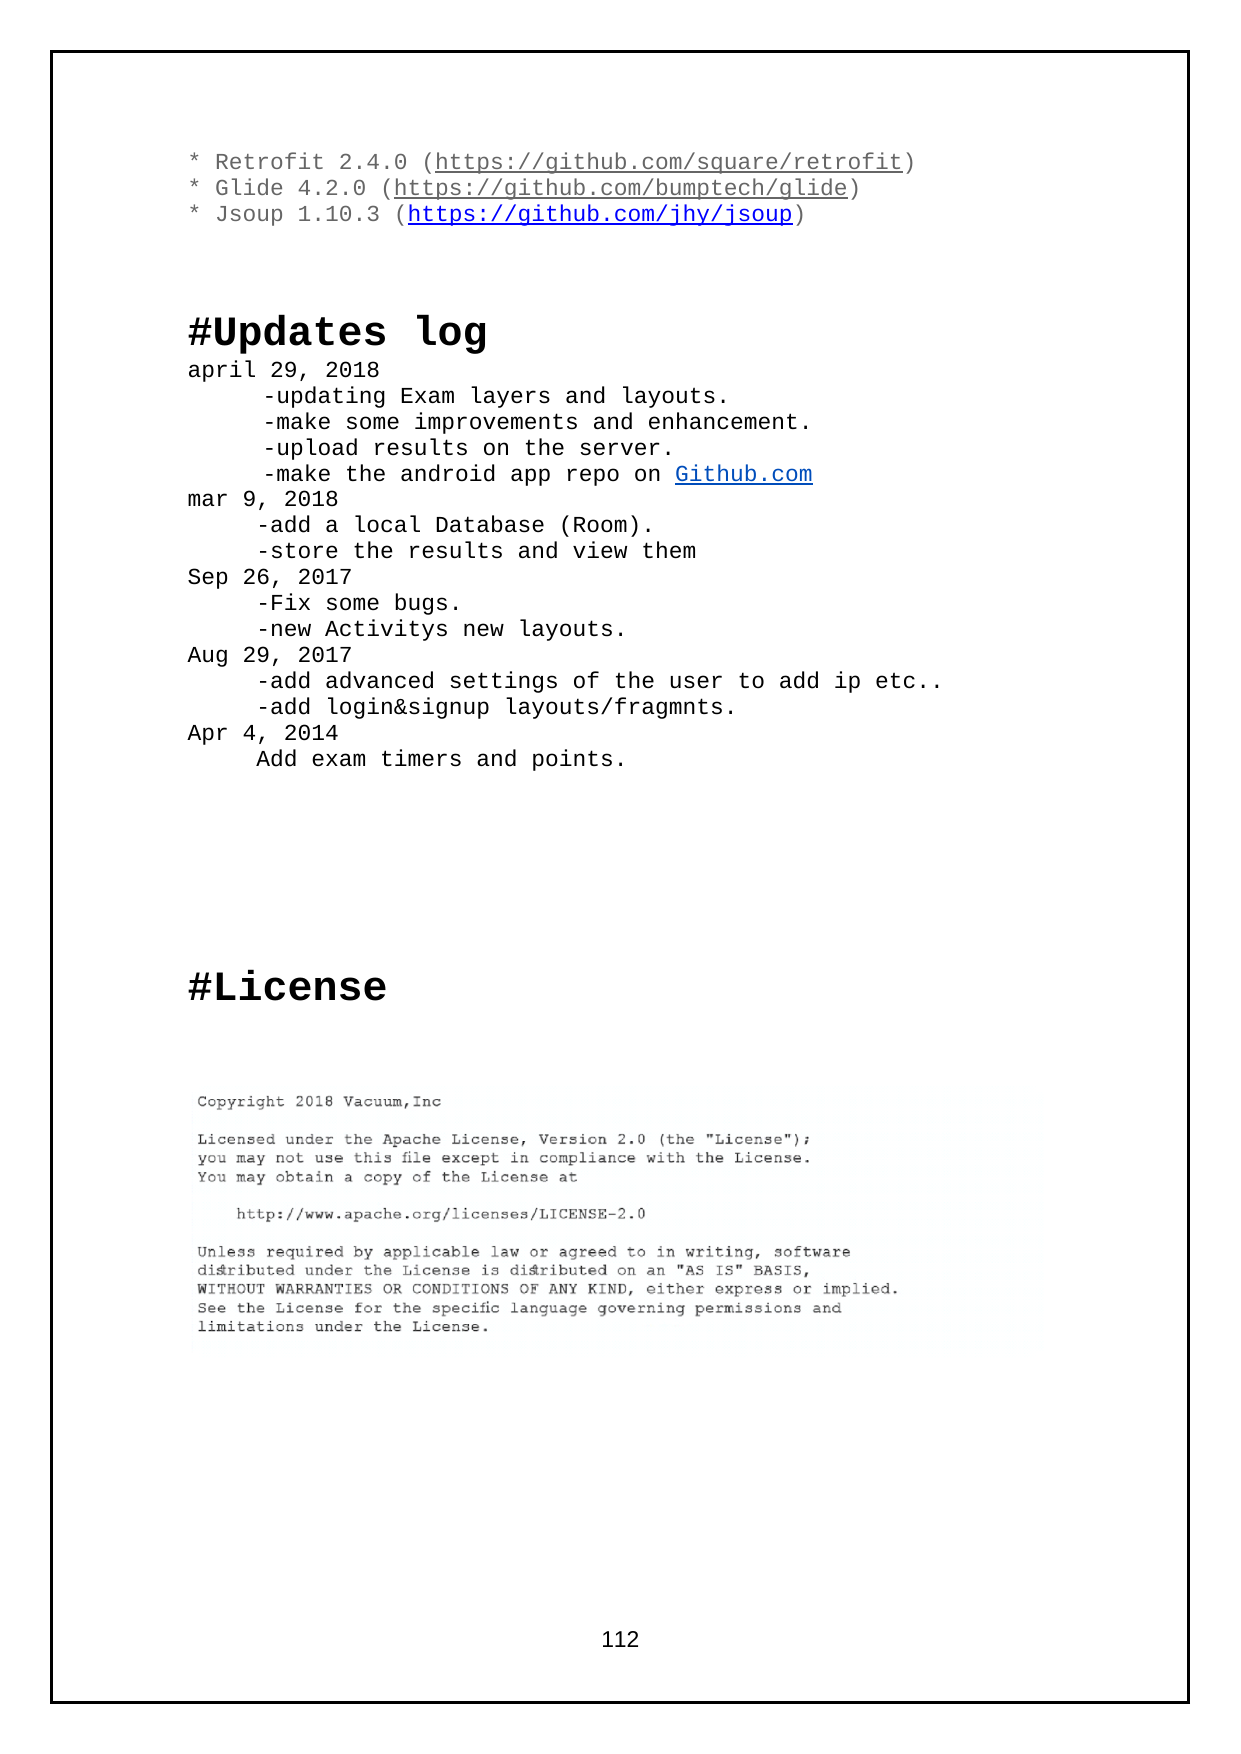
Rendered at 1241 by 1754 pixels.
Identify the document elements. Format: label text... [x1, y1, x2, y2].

text #Updates log [187, 285, 1053, 358]
text #License [187, 966, 1053, 1013]
text Aug 29, 2017 -add advanced settings of the user to add ip etc.. [187, 643, 1053, 695]
picture [187, 1080, 1053, 1366]
text * Retrofit 2.4.0 (https://github.com/square/retrofit) [187, 150, 1053, 176]
text Apr 4, 2014 Add exam timers and points. [187, 721, 1053, 828]
text mar 9, 2018 -add a local Database (Room). -store the results and view them [187, 488, 1053, 566]
text Sep 26, 2017 -Fix some bugs. -new Activitys new layouts. [187, 566, 1053, 643]
text april 29, 2018 [187, 358, 1053, 384]
text * Jsoup 1.10.3 (https://github.com/jhy/jsoup) [187, 202, 1053, 228]
text -updating Exam layers and layouts. [262, 384, 1053, 410]
text -add login&signup layouts/fragmnts. [187, 695, 1053, 721]
text -make some improvements and enhancement. -upload results on the server. -make the android app repo on Github.com [262, 410, 1053, 488]
text * Glide 4.2.0 (https://github.com/bumptech/glide) [187, 176, 1053, 202]
